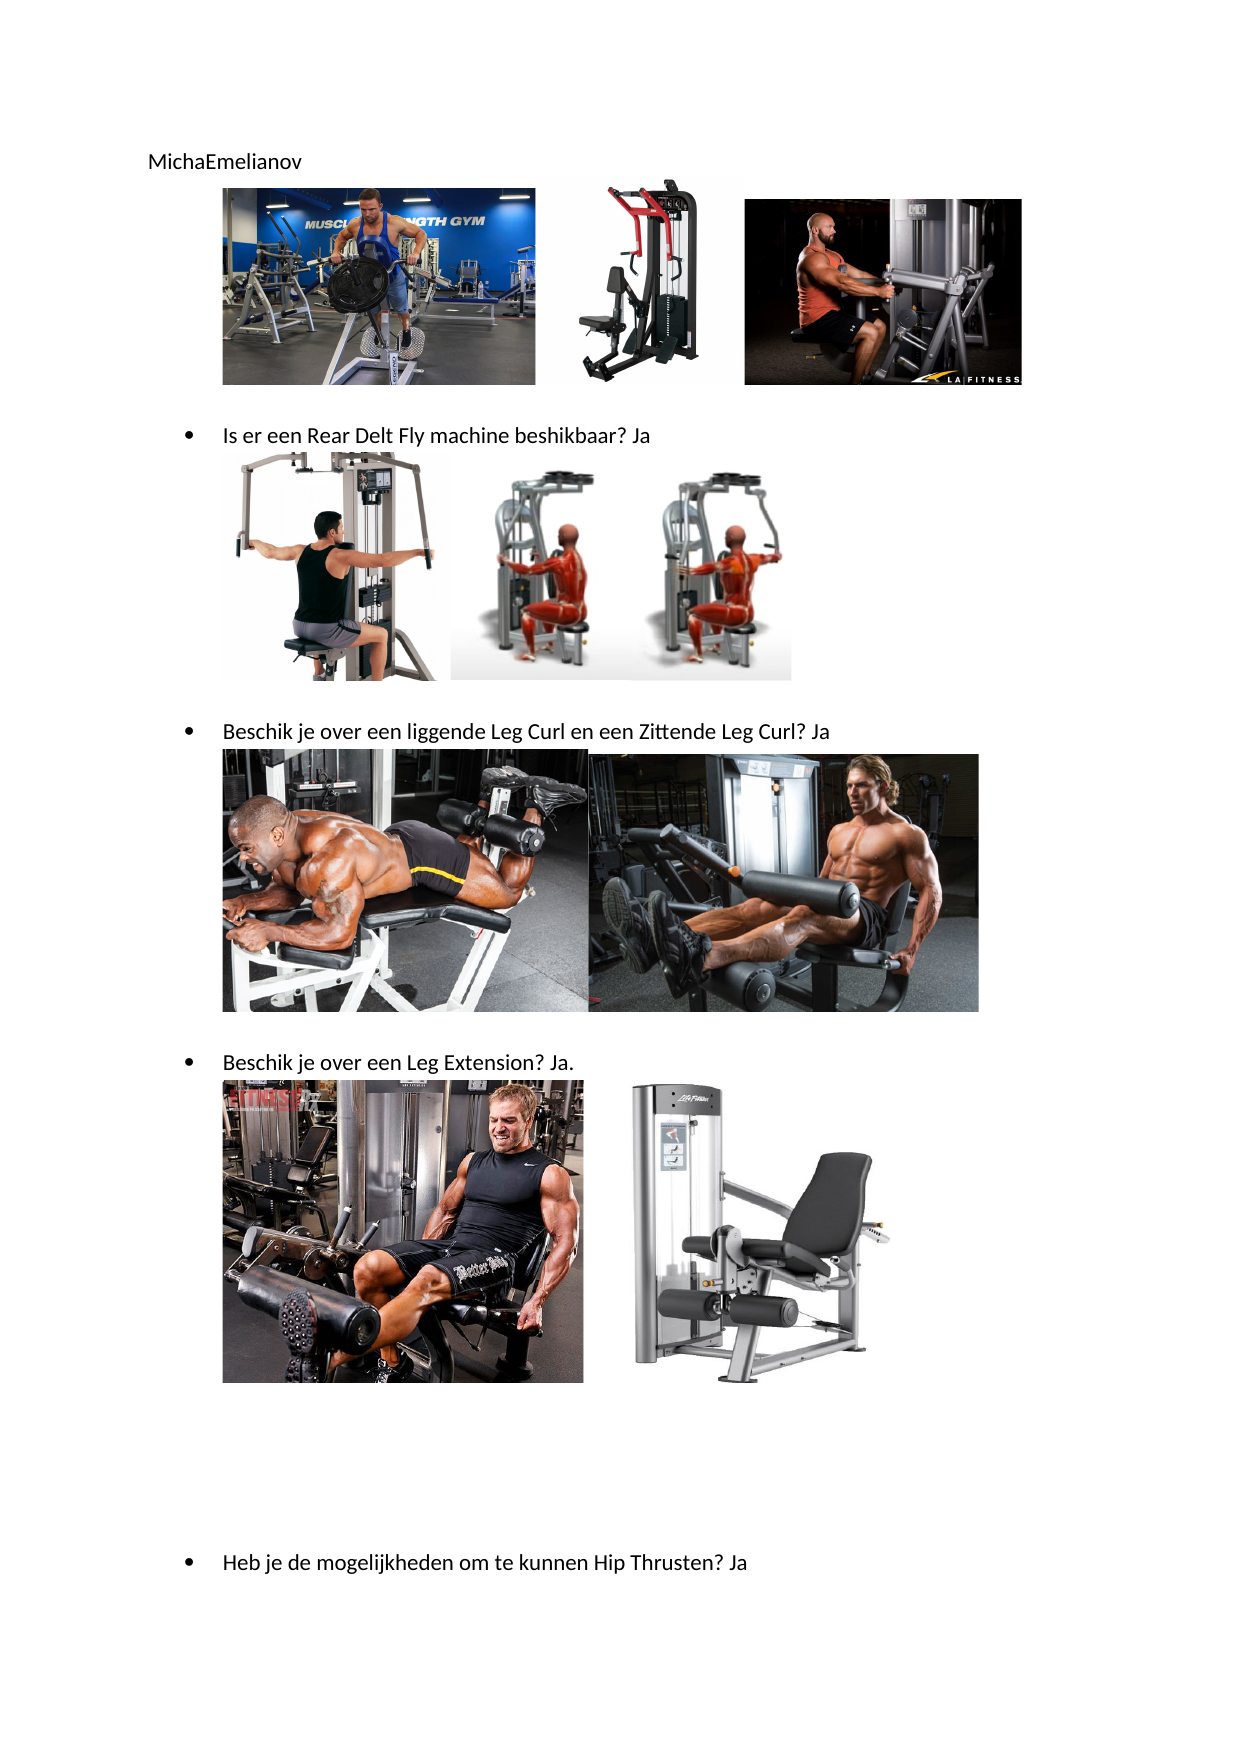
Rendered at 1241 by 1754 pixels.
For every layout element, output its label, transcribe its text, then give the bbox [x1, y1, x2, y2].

list Heb je de mogelijkheden om te kunnen Hip Thrusten? Ja [185, 1548, 1093, 1576]
picture [222, 749, 979, 1012]
picture [222, 1080, 940, 1383]
picture [222, 175, 1022, 385]
list Is er een Rear Delt Fly machine beshikbaar? Ja [185, 421, 1093, 449]
picture [222, 452, 792, 681]
list Beschik je over een liggende Leg Curl en een Zittende Leg Curl? Ja [185, 717, 1093, 745]
list Beschik je over een Leg Extension? Ja. [185, 1048, 1093, 1076]
